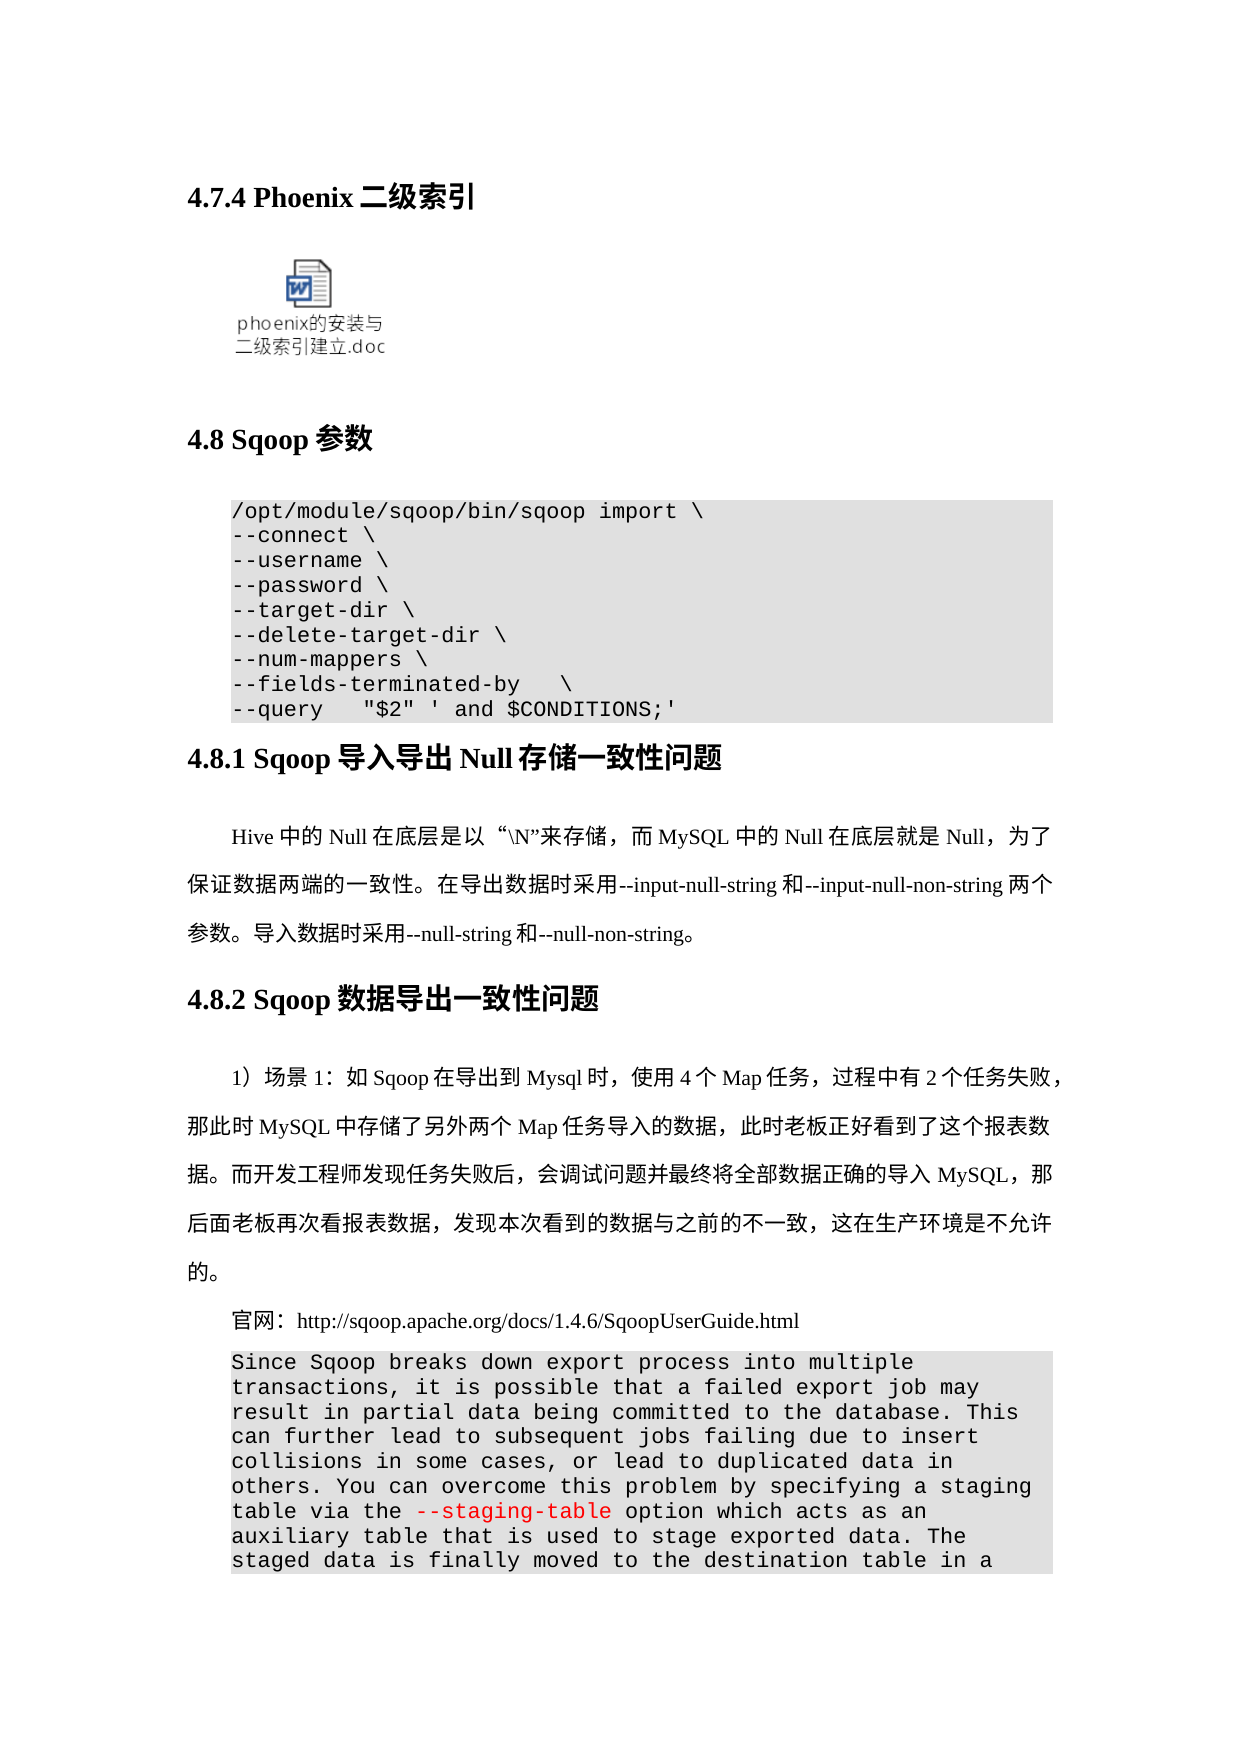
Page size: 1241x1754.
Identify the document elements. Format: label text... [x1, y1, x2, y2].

text 1）场景1：如Sqoop在导出到Mysql时，使用4个Map任务，过程中有2个任务失败，那此时MySQL中存储了另外两个Map任务导入的数据，此时老板正好看到了这个报表数据。而开发工程师发现任务失败后，会调试问题并最终将全部数据正确的导入MySQL，那后面老板再次看报表数据，发现本次看到的数据与之前的不一致，这在生产环境是不允许的。 [187, 1059, 1053, 1287]
text --username \ [231, 549, 1053, 574]
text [231, 1351, 1053, 1574]
text Hive中的Null在底层是以“\N”来存储，而MySQL中的Null在底层就是Null，为了保证数据两端的一致性。在导出数据时采用--input-null-string和--input-null-non-string两个参数。导入数据时采用--null-string和--null-non-string。 [187, 818, 1053, 948]
text 官网：http://sqoop.apache.org/docs/1.4.6/SqoopUserGuide.html [187, 1303, 1053, 1335]
subtitle 4.8 Sqoop参数 [187, 404, 1053, 469]
text --num-mappers \ [231, 648, 1053, 673]
text --password \ [231, 574, 1053, 599]
text --connect \ [231, 524, 1053, 549]
text --query "$2" ' and $CONDITIONS;' [231, 698, 1053, 723]
text --fields-terminated-by \ [231, 673, 1053, 698]
subtitle 4.8.1 Sqoop导入导出Null存储一致性问题 [187, 723, 1053, 788]
text --delete-target-dir \ [231, 624, 1053, 648]
subtitle 4.8.2 Sqoop数据导出一致性问题 [187, 964, 1053, 1029]
text /opt/module/sqoop/bin/sqoop import \ [231, 500, 1053, 524]
text --target-dir \ [231, 599, 1053, 624]
subtitle 4.7.4 Phoenix二级索引 [187, 162, 1053, 227]
